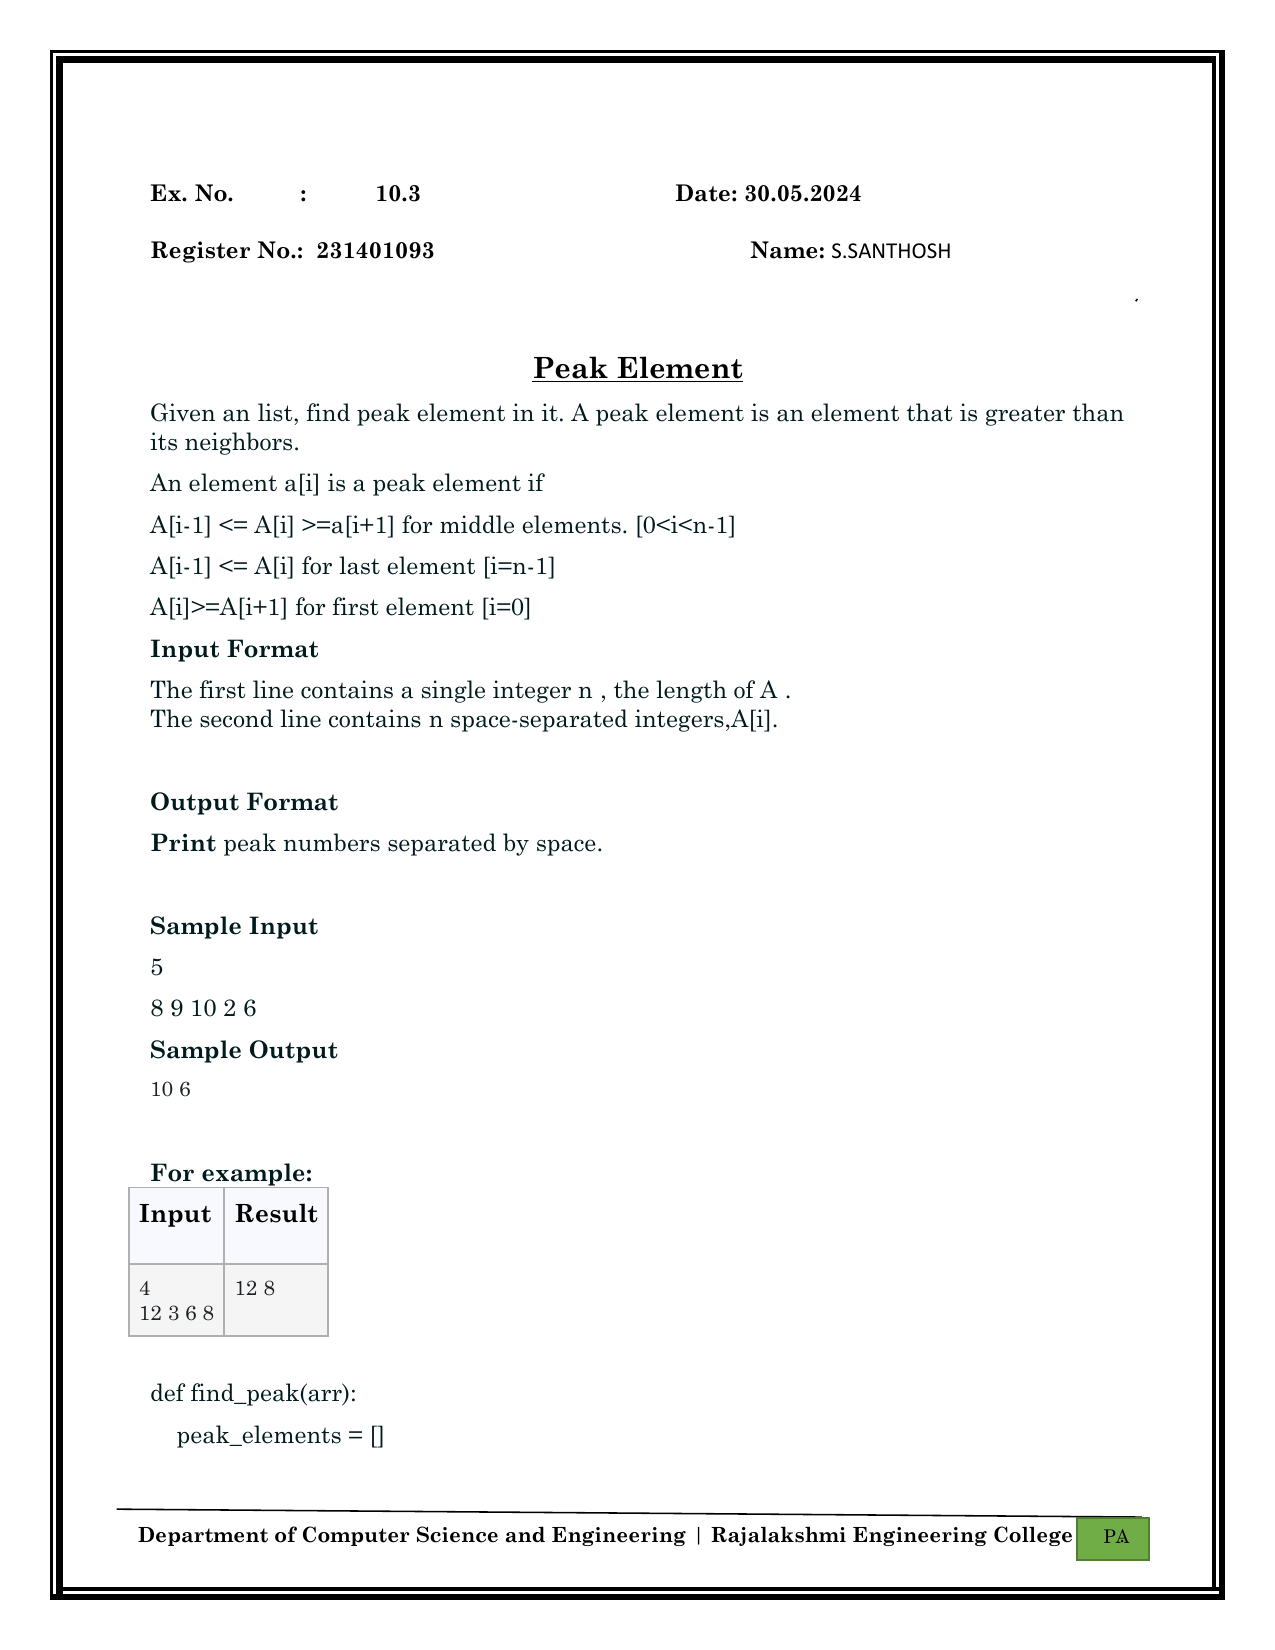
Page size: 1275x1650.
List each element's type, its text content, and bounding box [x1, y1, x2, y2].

text A[i-1] <= A[i] for last element [i=n-1] [150, 551, 1125, 579]
text An element a[i] is a peak element if [150, 468, 1125, 497]
text A[i-1] <= A[i] >=a[i+1] for middle elements. [0<i<n-1] [150, 509, 1125, 538]
text 10 6 [150, 1076, 1125, 1101]
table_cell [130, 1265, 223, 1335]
text Sample Output [150, 1034, 1125, 1063]
text Register No.: 231401093 Name: S.SANTHOSH [150, 236, 1125, 264]
text peak_elements = [] [150, 1419, 1125, 1448]
text The first line contains a single integer n , the length of A . The second line contains n space-separated integers,A[i]. [150, 675, 1125, 732]
text Given an list, find peak element in it. A peak element is an element that is greater than its neighbors. [150, 398, 1125, 456]
text Print peak numbers separated by space. [150, 828, 1125, 857]
text 5 [150, 952, 1125, 981]
text A[i]>=A[i+1] for first element [i=0] [150, 592, 1125, 621]
text Ex. No. : 10.3 Date: 30.05.2024 [150, 179, 1125, 207]
text For example: [150, 1158, 1125, 1187]
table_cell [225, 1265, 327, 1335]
text Input Format [150, 633, 1125, 662]
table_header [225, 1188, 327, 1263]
text 8 9 10 2 6 [150, 993, 1125, 1022]
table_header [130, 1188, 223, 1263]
text def find_peak(arr): [150, 1378, 1125, 1407]
text Sample Input [150, 910, 1125, 939]
text Output Format [150, 786, 1125, 815]
text Peak Element [150, 350, 1125, 385]
